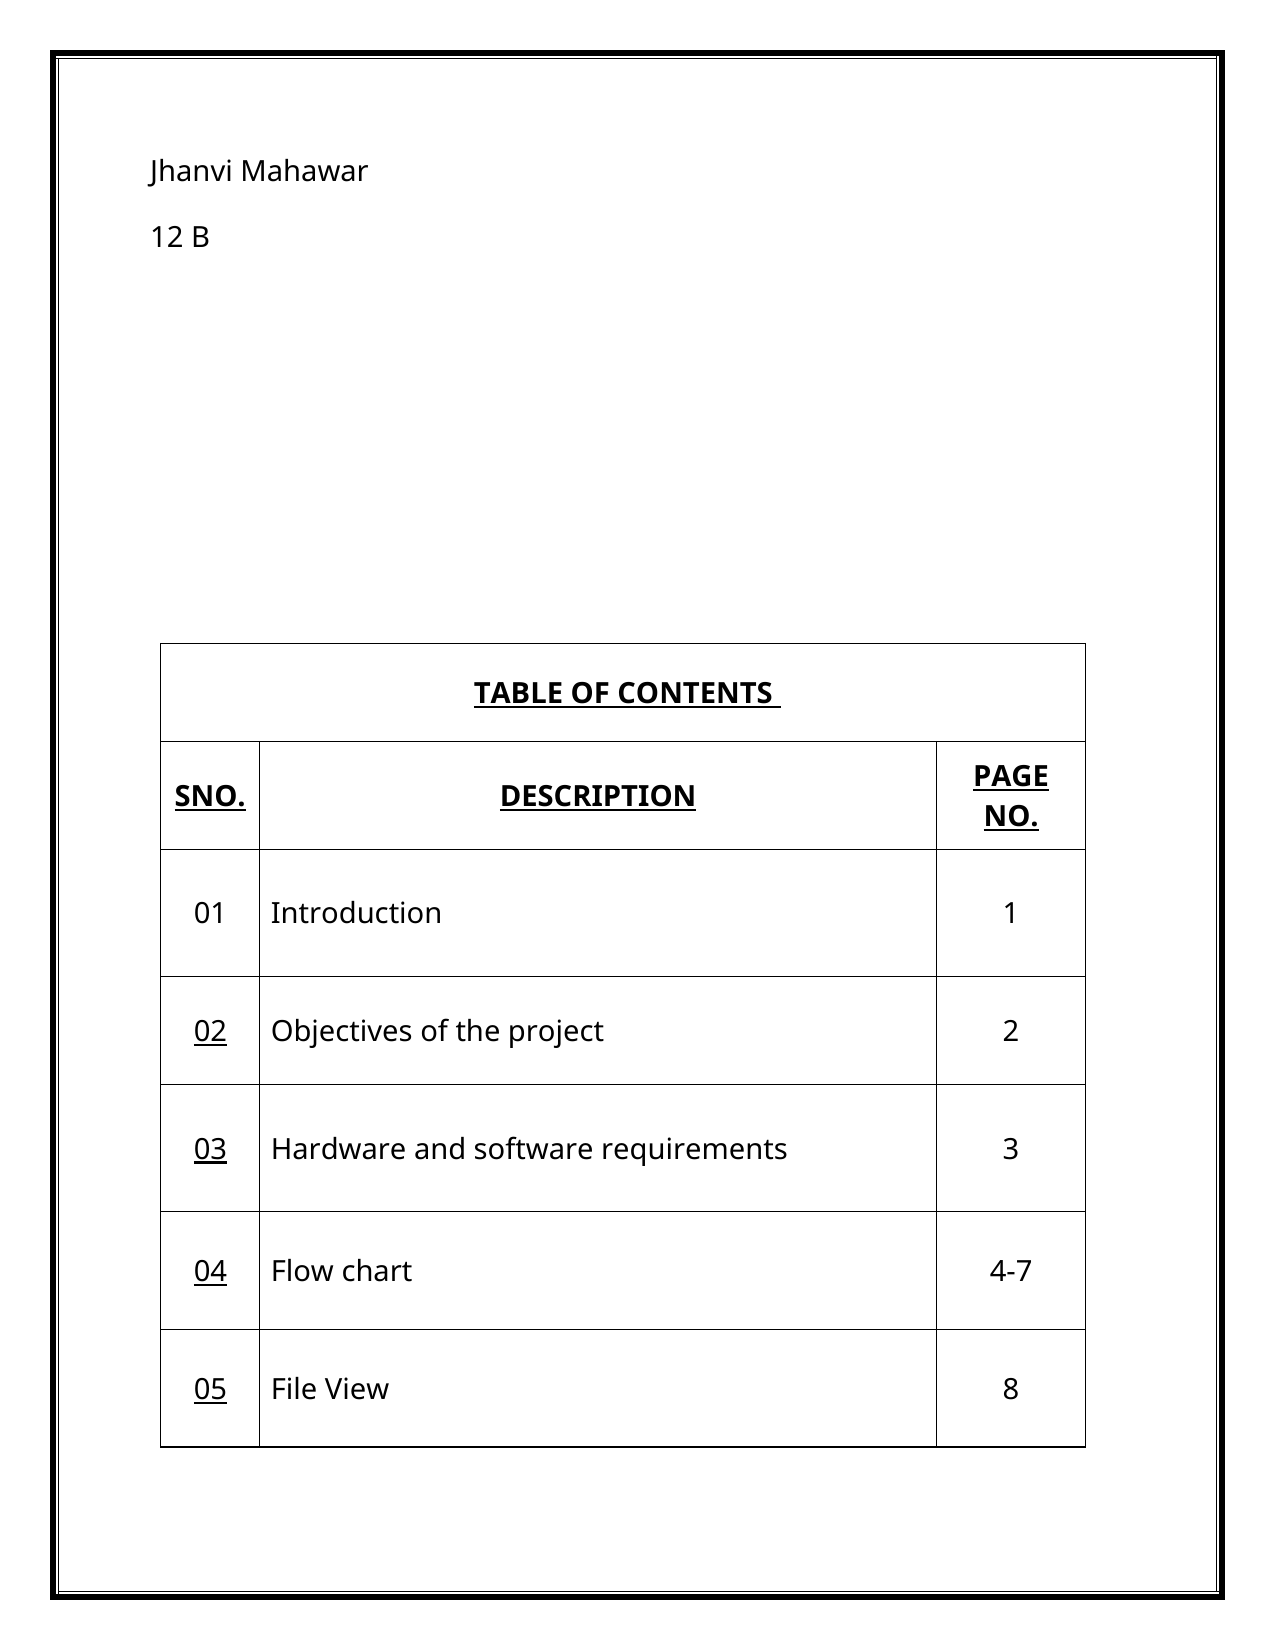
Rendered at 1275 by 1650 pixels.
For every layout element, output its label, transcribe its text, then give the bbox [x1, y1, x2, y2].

text 12 B [150, 216, 1125, 256]
table_cell PAGE NO. [937, 742, 1085, 848]
table_cell 04 [161, 1212, 259, 1329]
table_cell Introduction [260, 850, 936, 976]
table_cell Objectives of the project [260, 977, 936, 1084]
table_cell 05 [161, 1330, 259, 1446]
table_cell DESCRIPTION [260, 742, 936, 848]
table_cell SNO. [161, 742, 259, 848]
table_cell 1 [937, 850, 1085, 976]
table_cell 01 [161, 850, 259, 976]
text Jhanvi Mahawar [150, 150, 1125, 190]
table_cell Hardware and software requirements [260, 1085, 936, 1211]
table_cell 8 [937, 1330, 1085, 1446]
table_cell Flow chart [260, 1212, 936, 1329]
table_cell 3 [937, 1085, 1085, 1211]
table_cell File View [260, 1330, 936, 1446]
table_cell 4-7 [937, 1212, 1085, 1329]
table_cell 02 [161, 977, 259, 1084]
table_cell 03 [161, 1085, 259, 1211]
table_cell 2 [937, 977, 1085, 1084]
table_header TABLE OF CONTENTS [161, 644, 1085, 741]
